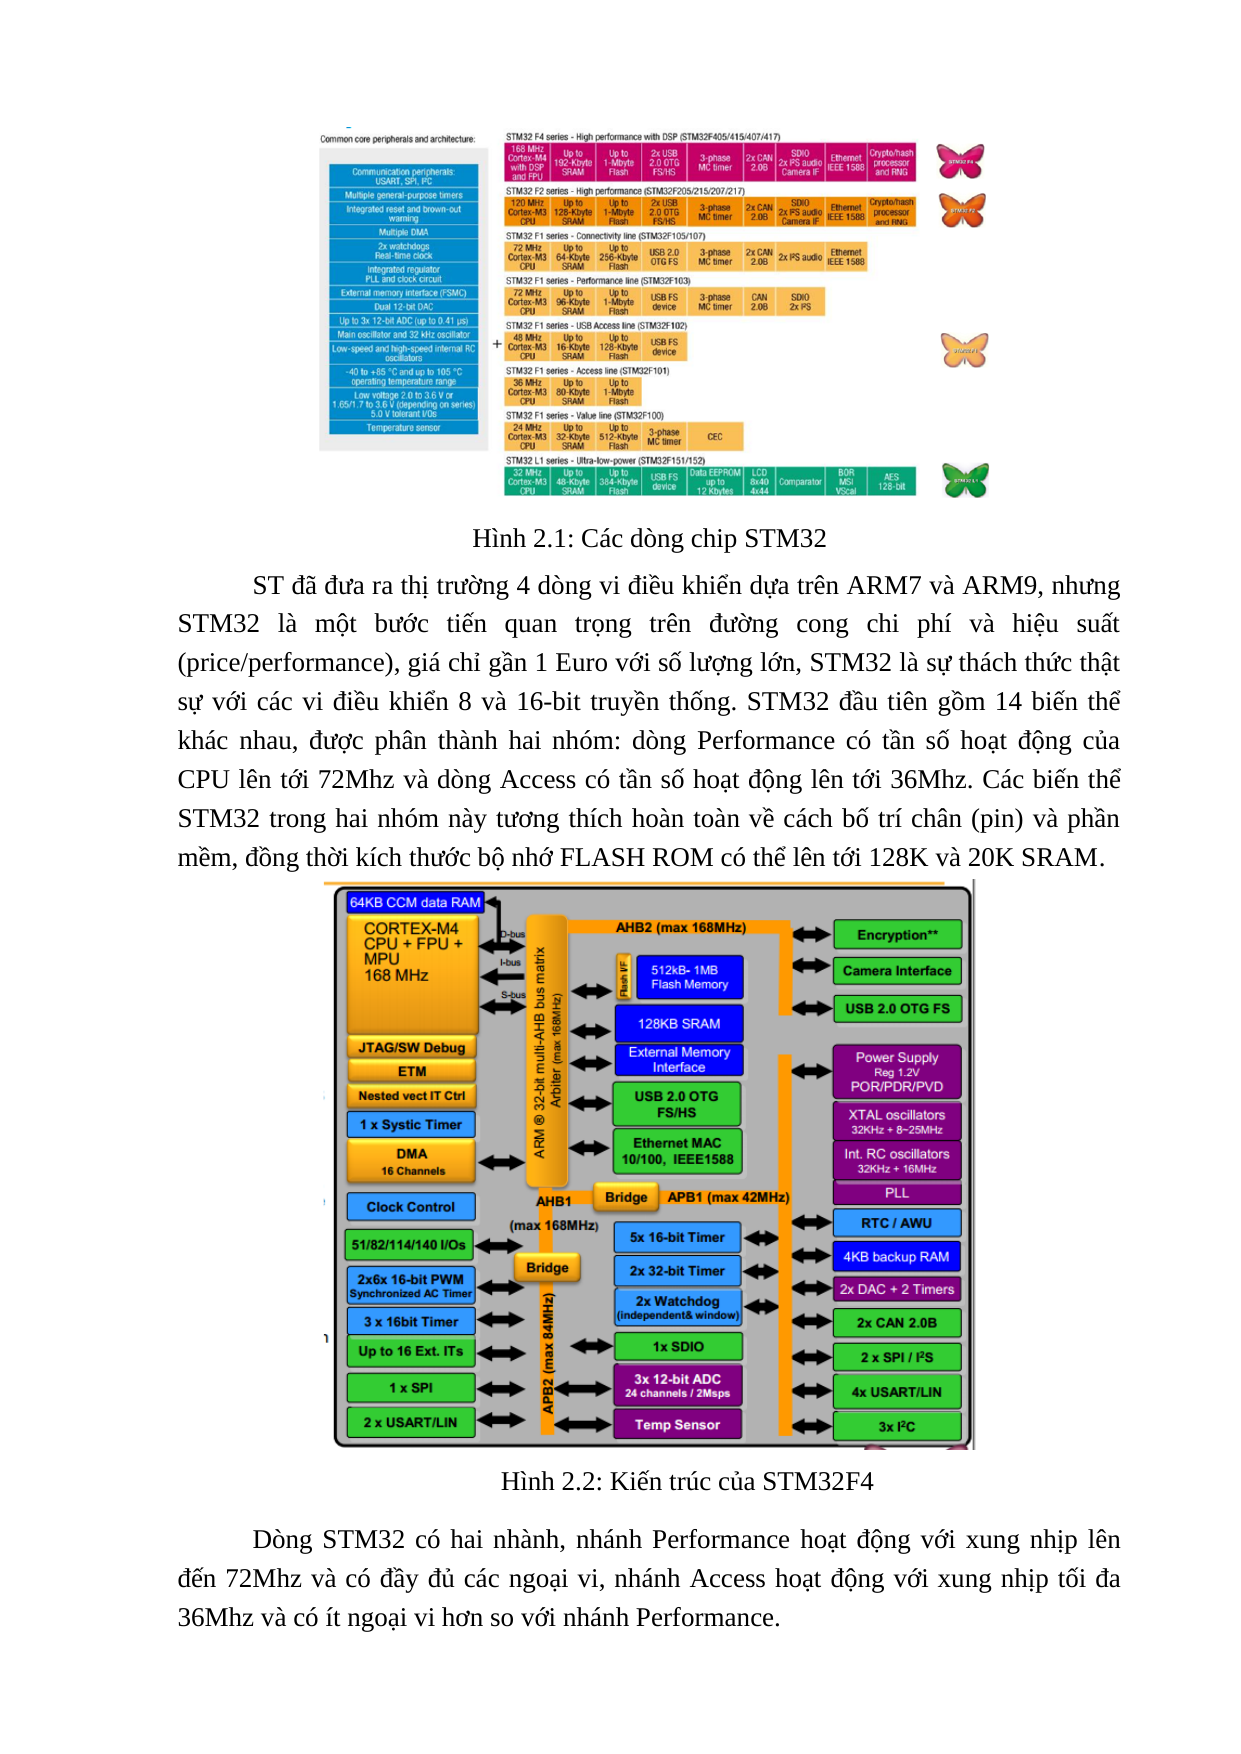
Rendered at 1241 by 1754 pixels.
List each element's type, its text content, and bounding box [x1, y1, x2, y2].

text Hình 2.1: Các dòng chip STM32 [177, 522, 1122, 553]
text ST đã đưa ra thị trường 4 dòng vi điều khiển dựa trên ARM7 và ARM9, nhưng STM32 là một bước tiến quan trọng trên đường cong chi phí và hiệu suất (price/performance), giá chỉ gần 1 Euro với số lượng lớn, STM32 là sự thách thức thật sự với các vi điều khiển 8 và 16-bit truyền thống. STM32 đầu tiên gồm 14 biến thể khác nhau, được phân thành hai nhóm: dòng Performance có tần số hoạt động của CPU lên tới 72Mhz và dòng Access có tần số hoạt động lên tới 36Mhz. Các biến thể STM32 trong hai nhóm này tương thích hoàn toàn về cách bố trí chân (pin) và phần mềm, đồng thời kích thước bộ nhớ FLASH ROM có thể lên tới 128K và 20K SRAM. [177, 569, 1122, 872]
picture [302, 127, 997, 507]
text Dòng STM32 có hai nhành, nhánh Performance hoạt động với xung nhịp lên đến 72Mhz và có đầy đủ các ngoại vi, nhánh Access hoạt động với xung nhịp tối đa 36Mhz và có ít ngoại vi hơn so với nhánh Performance. [177, 1524, 1122, 1632]
text Hình 2.2: Kiến trúc của STM32F4 [252, 1466, 1122, 1497]
picture [323, 879, 976, 1450]
